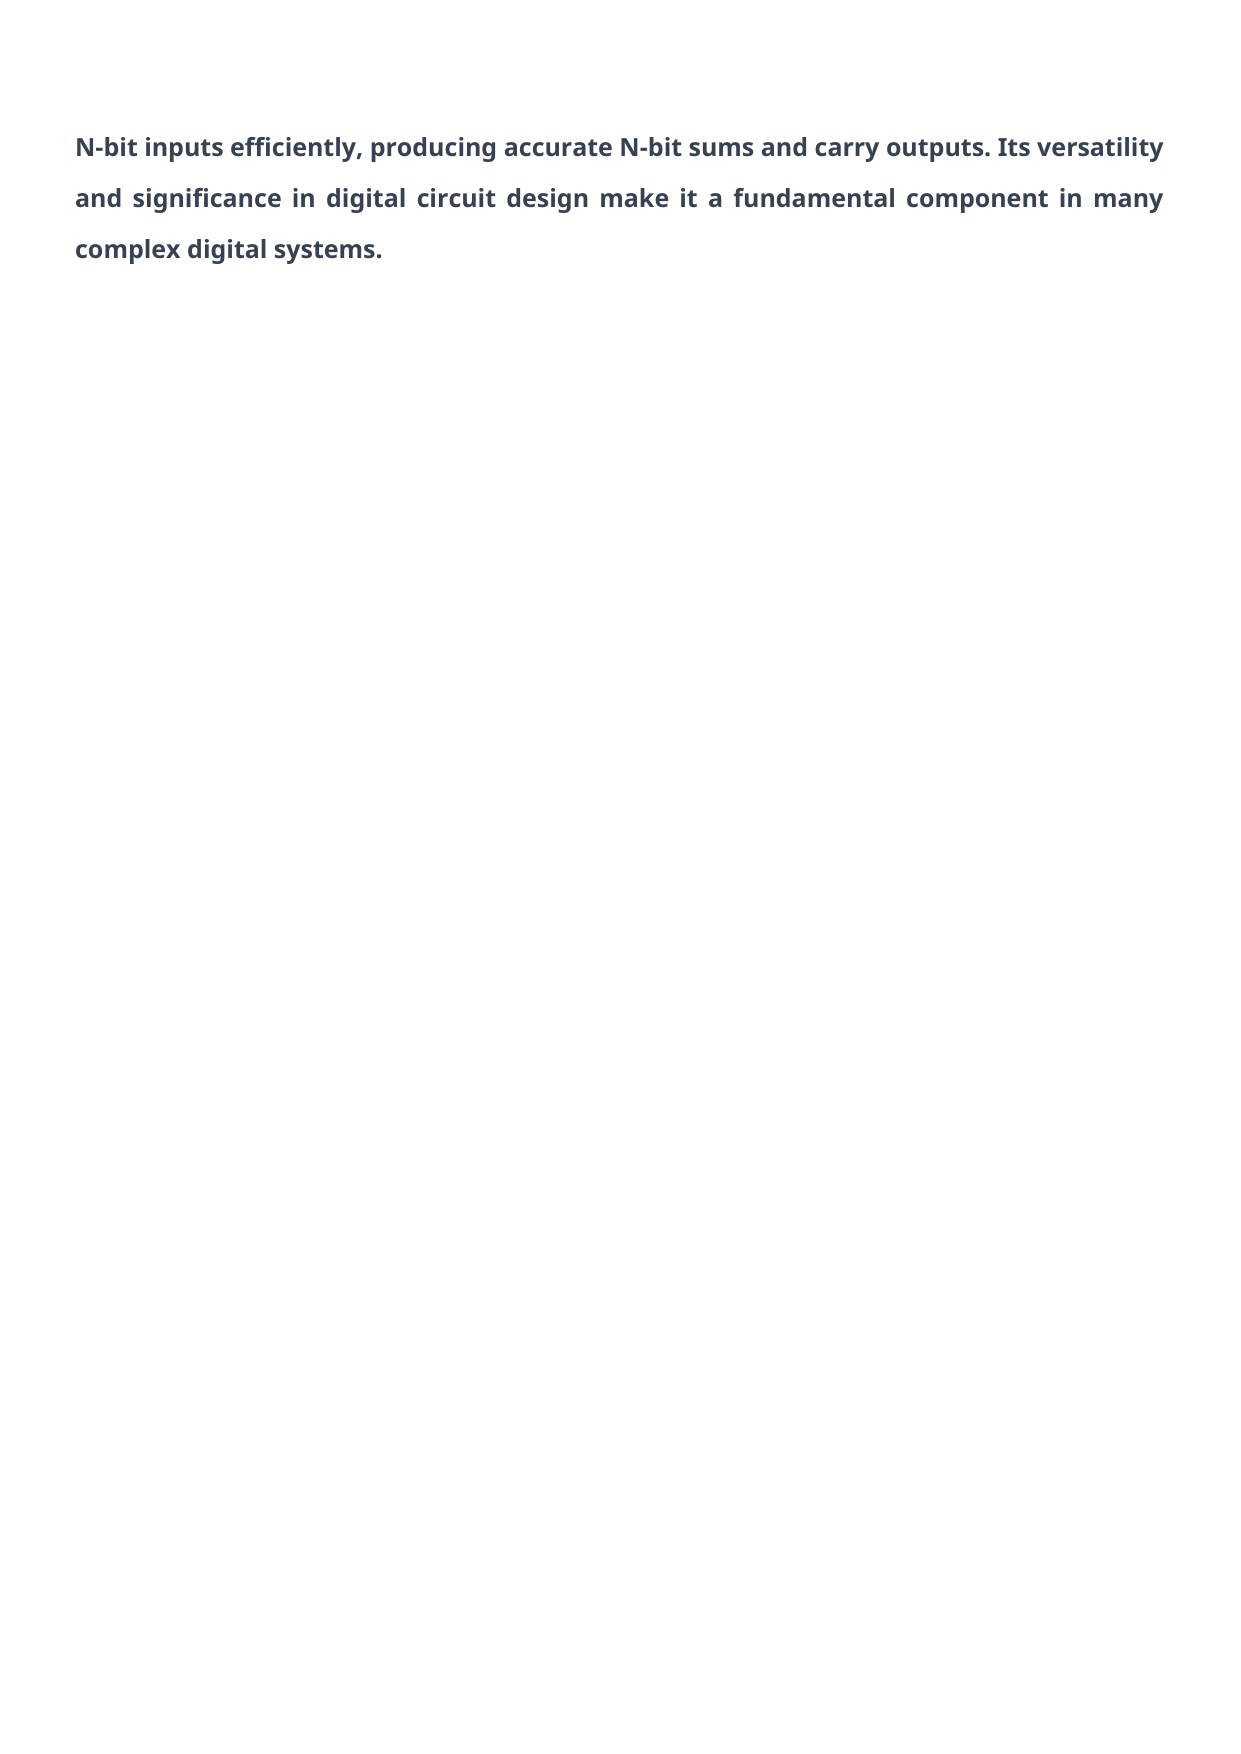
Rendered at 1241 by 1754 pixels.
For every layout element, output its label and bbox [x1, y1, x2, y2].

text [75, 129, 1165, 266]
